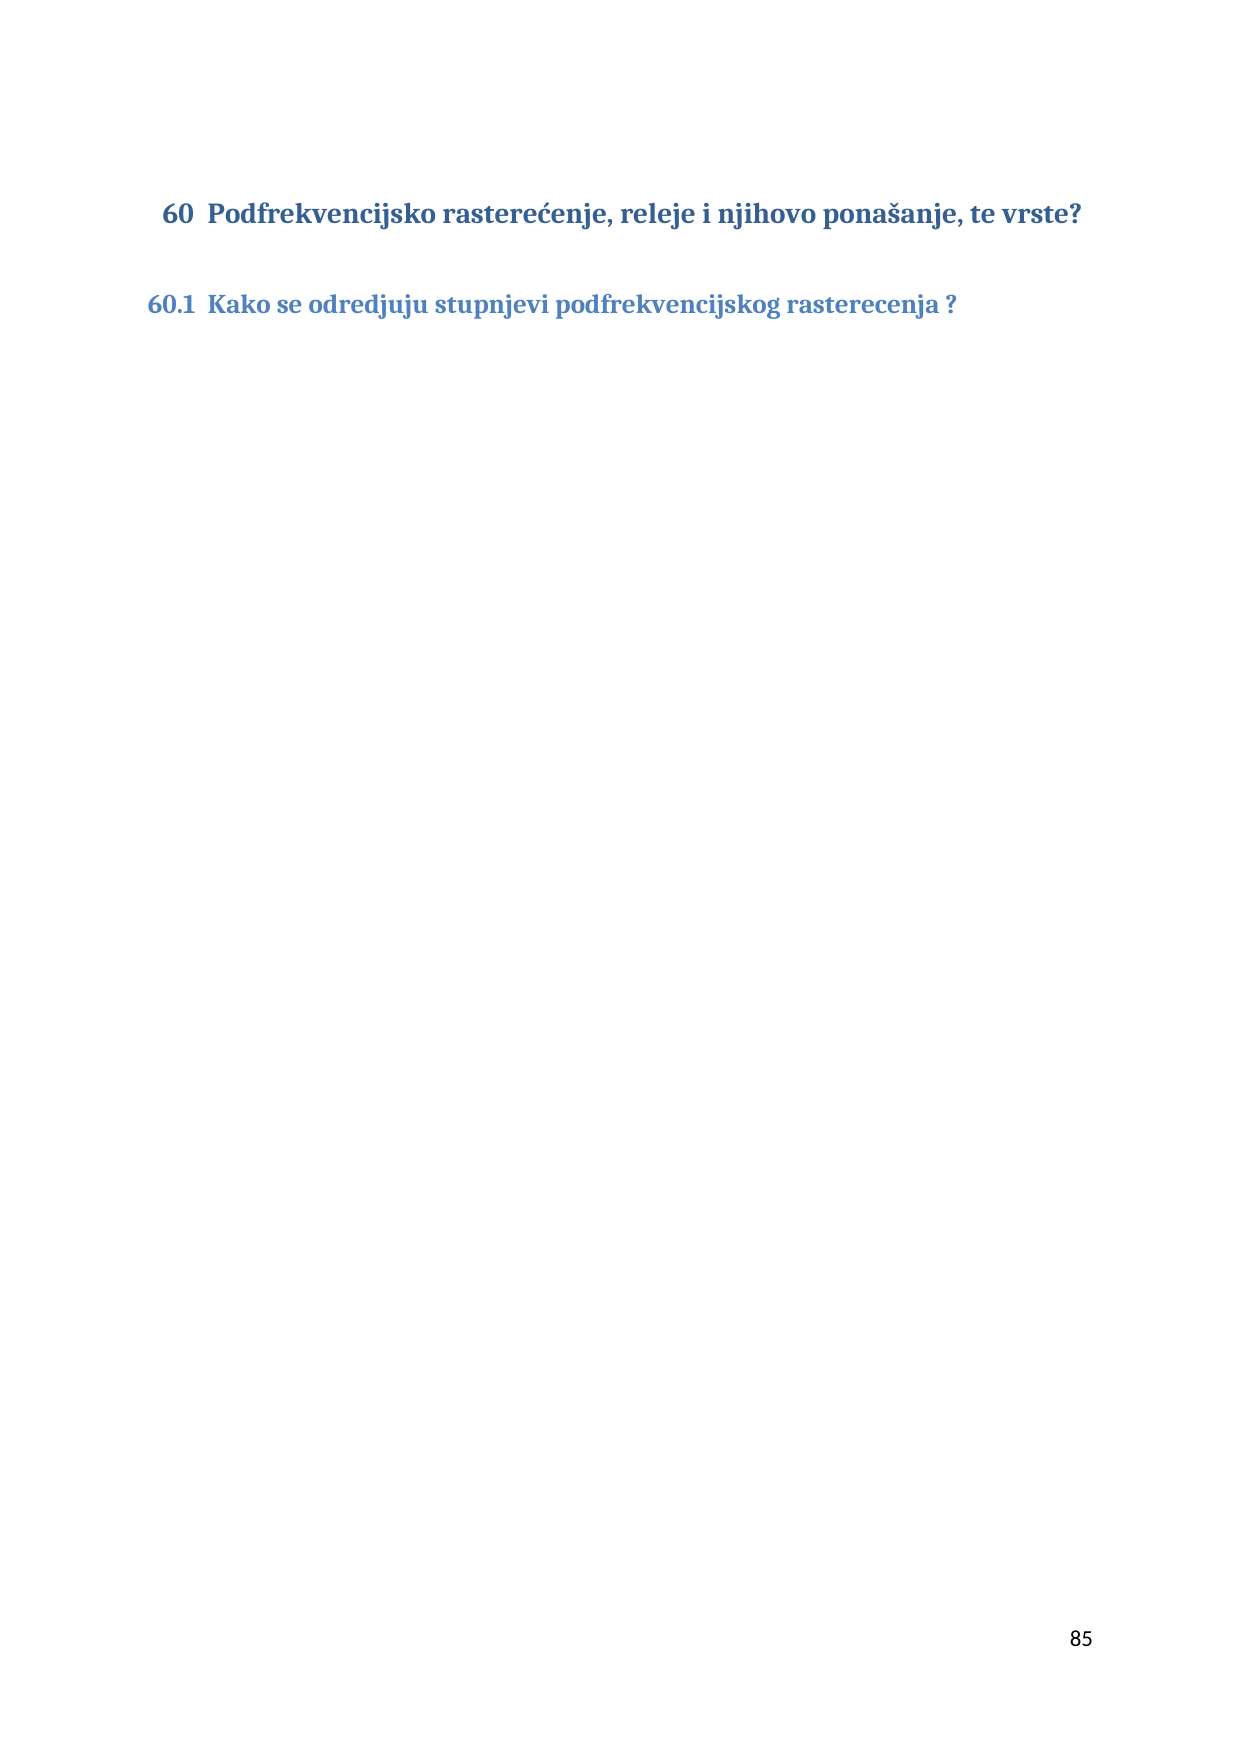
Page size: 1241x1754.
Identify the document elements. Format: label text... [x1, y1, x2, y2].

subtitle Podfrekvencijsko rasterećenje, releje i njihovo ponašanje, te vrste? [162, 198, 1093, 231]
subtitle Kako se odredjuju stupnjevi podfrekvencijskog rasterecenja ? [148, 289, 1093, 320]
